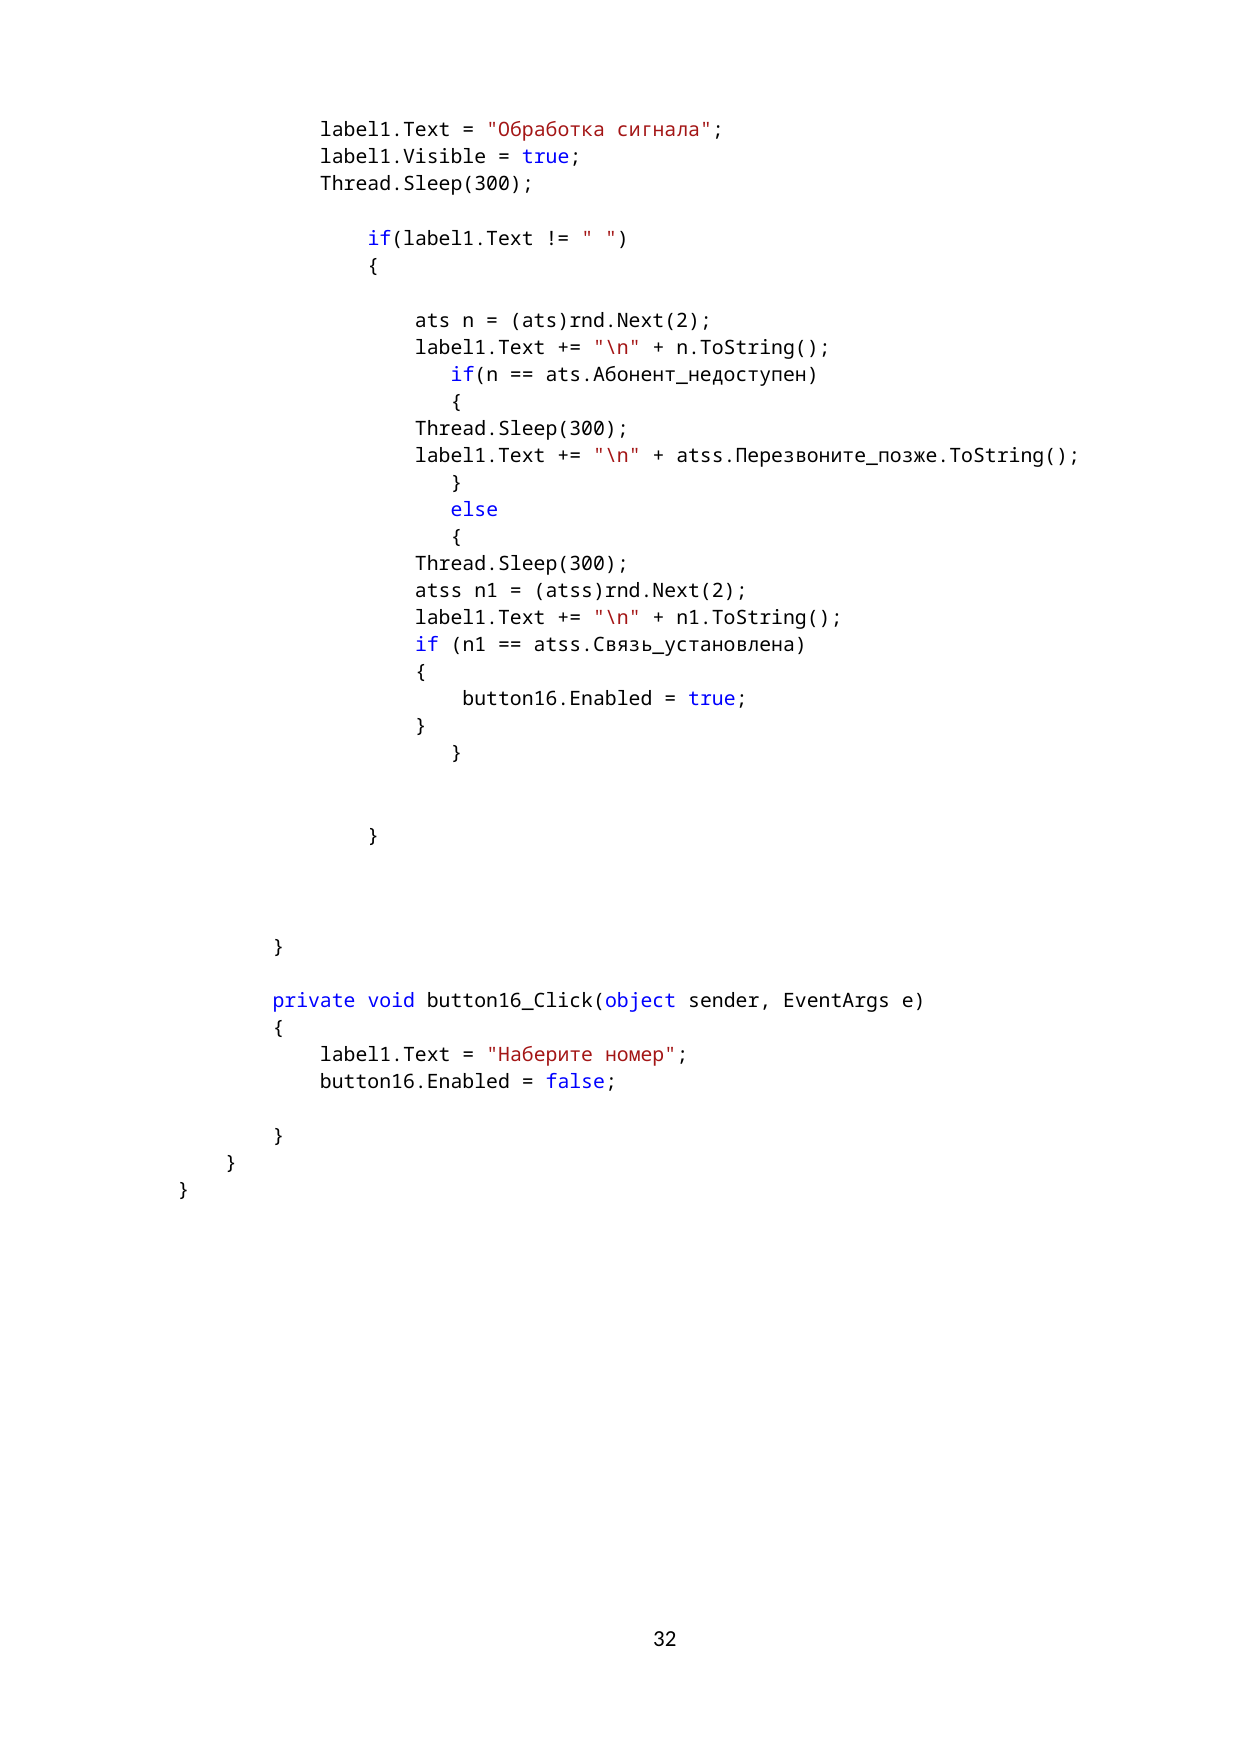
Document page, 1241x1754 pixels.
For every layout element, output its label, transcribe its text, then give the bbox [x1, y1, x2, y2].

text button16.Enabled = false; [177, 1067, 1152, 1094]
text } [177, 738, 1152, 765]
text } [177, 1121, 1152, 1148]
text { [177, 522, 1152, 549]
text Thread.Sleep(300); [177, 414, 1152, 441]
text } [177, 711, 1152, 738]
text label1.Text = "Обработка сигнала"; [177, 116, 1152, 143]
text Thread.Sleep(300); [177, 549, 1152, 576]
text { [177, 252, 1152, 278]
text label1.Text += "\n" + n.ToString(); [177, 333, 1152, 361]
text if(n == ats.Абонент_недоступен) [177, 361, 1152, 387]
text else [177, 495, 1152, 522]
text if (n1 == atss.Связь_установлена) [177, 630, 1152, 657]
text label1.Text += "\n" + n1.ToString(); [177, 603, 1152, 630]
text Thread.Sleep(300); [177, 169, 1152, 197]
text private void button16_Click(object sender, EventArgs e) [177, 986, 1152, 1013]
text { [177, 387, 1152, 414]
text } [177, 932, 1152, 959]
text } [177, 1148, 1152, 1175]
text } [177, 821, 1152, 848]
text label1.Text = "Наберите номер"; [177, 1040, 1152, 1067]
text if(label1.Text != " ") [177, 224, 1152, 252]
text label1.Text += "\n" + atss.Перезвоните_позже.ToString(); [177, 441, 1152, 468]
text } [177, 468, 1152, 495]
text label1.Visible = true; [177, 143, 1152, 169]
text atss n1 = (atss)rnd.Next(2); [177, 576, 1152, 603]
text { [177, 657, 1152, 684]
text } [177, 1175, 1152, 1202]
text button16.Enabled = true; [177, 684, 1152, 711]
text { [177, 1013, 1152, 1040]
text ats n = (ats)rnd.Next(2); [177, 307, 1152, 333]
